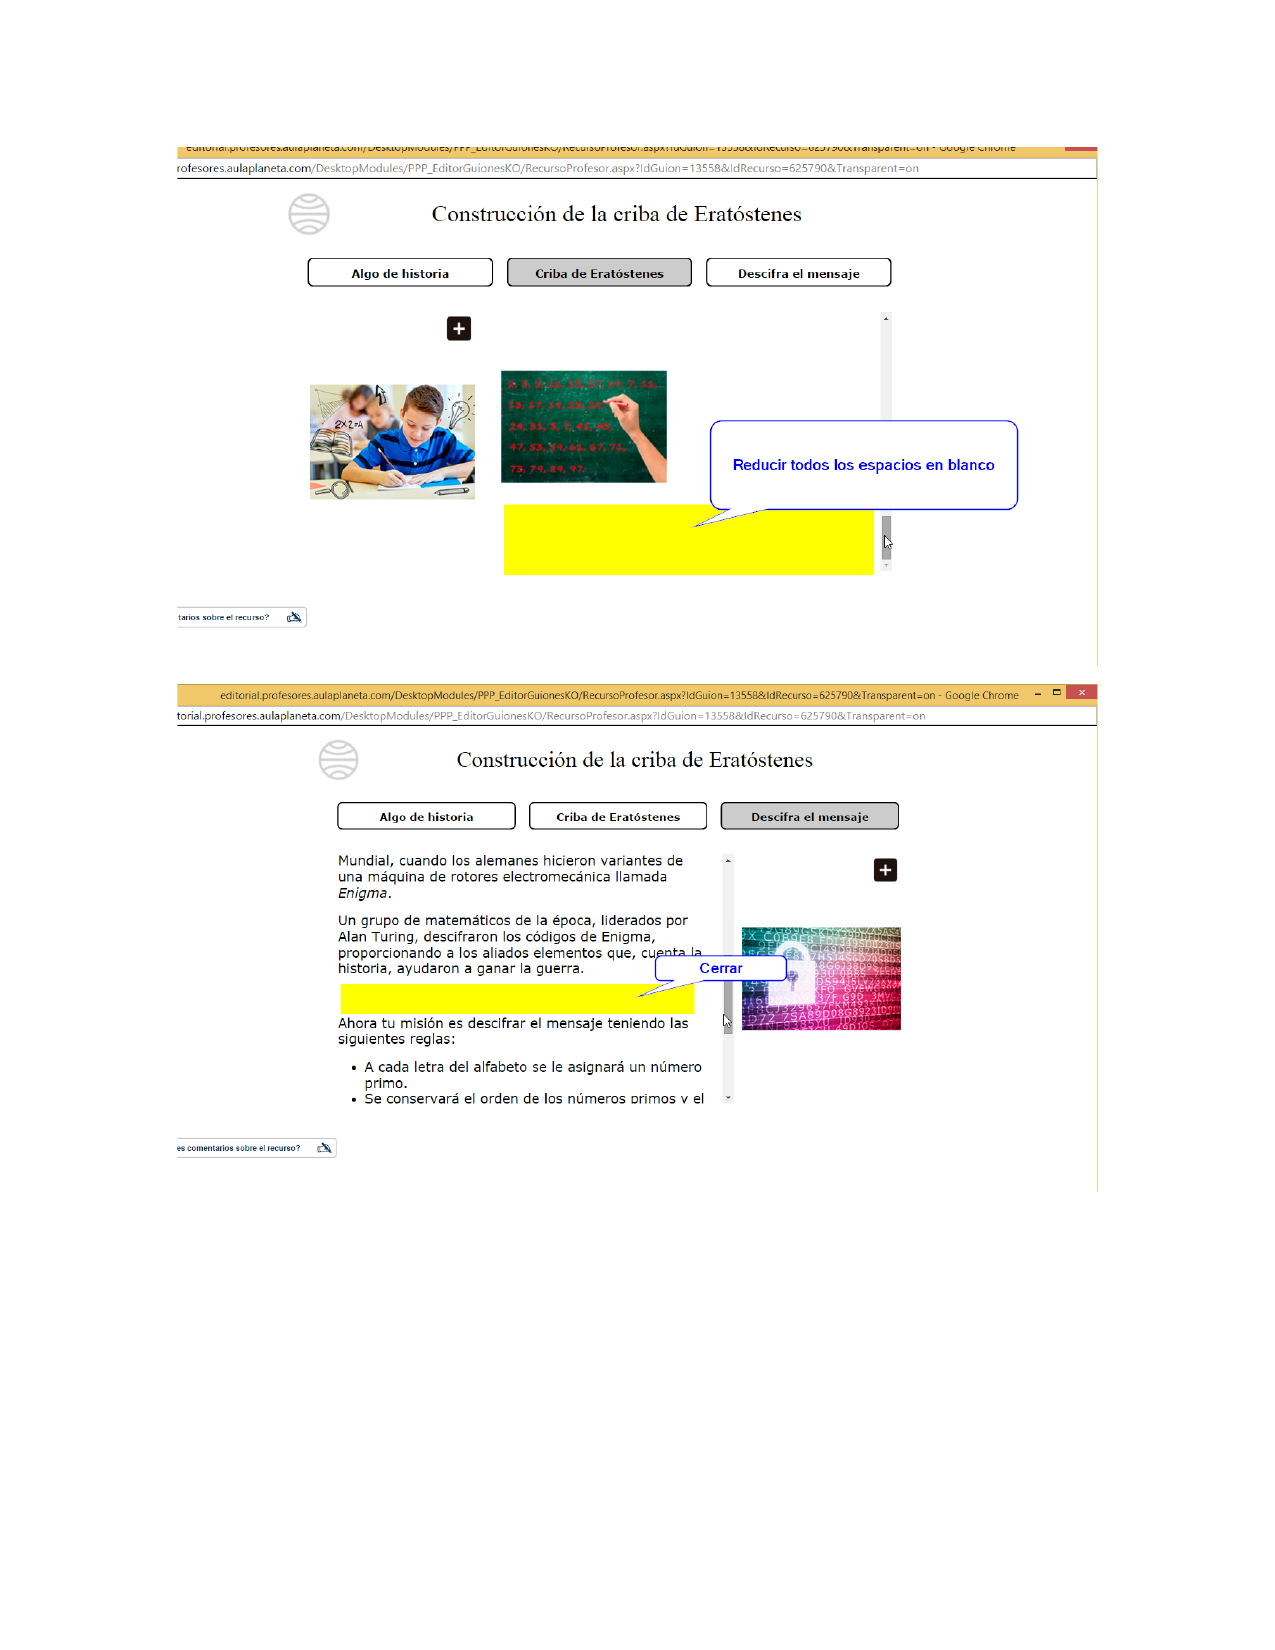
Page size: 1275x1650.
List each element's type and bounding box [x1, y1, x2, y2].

picture [177, 684, 1098, 1192]
picture [177, 147, 1098, 666]
